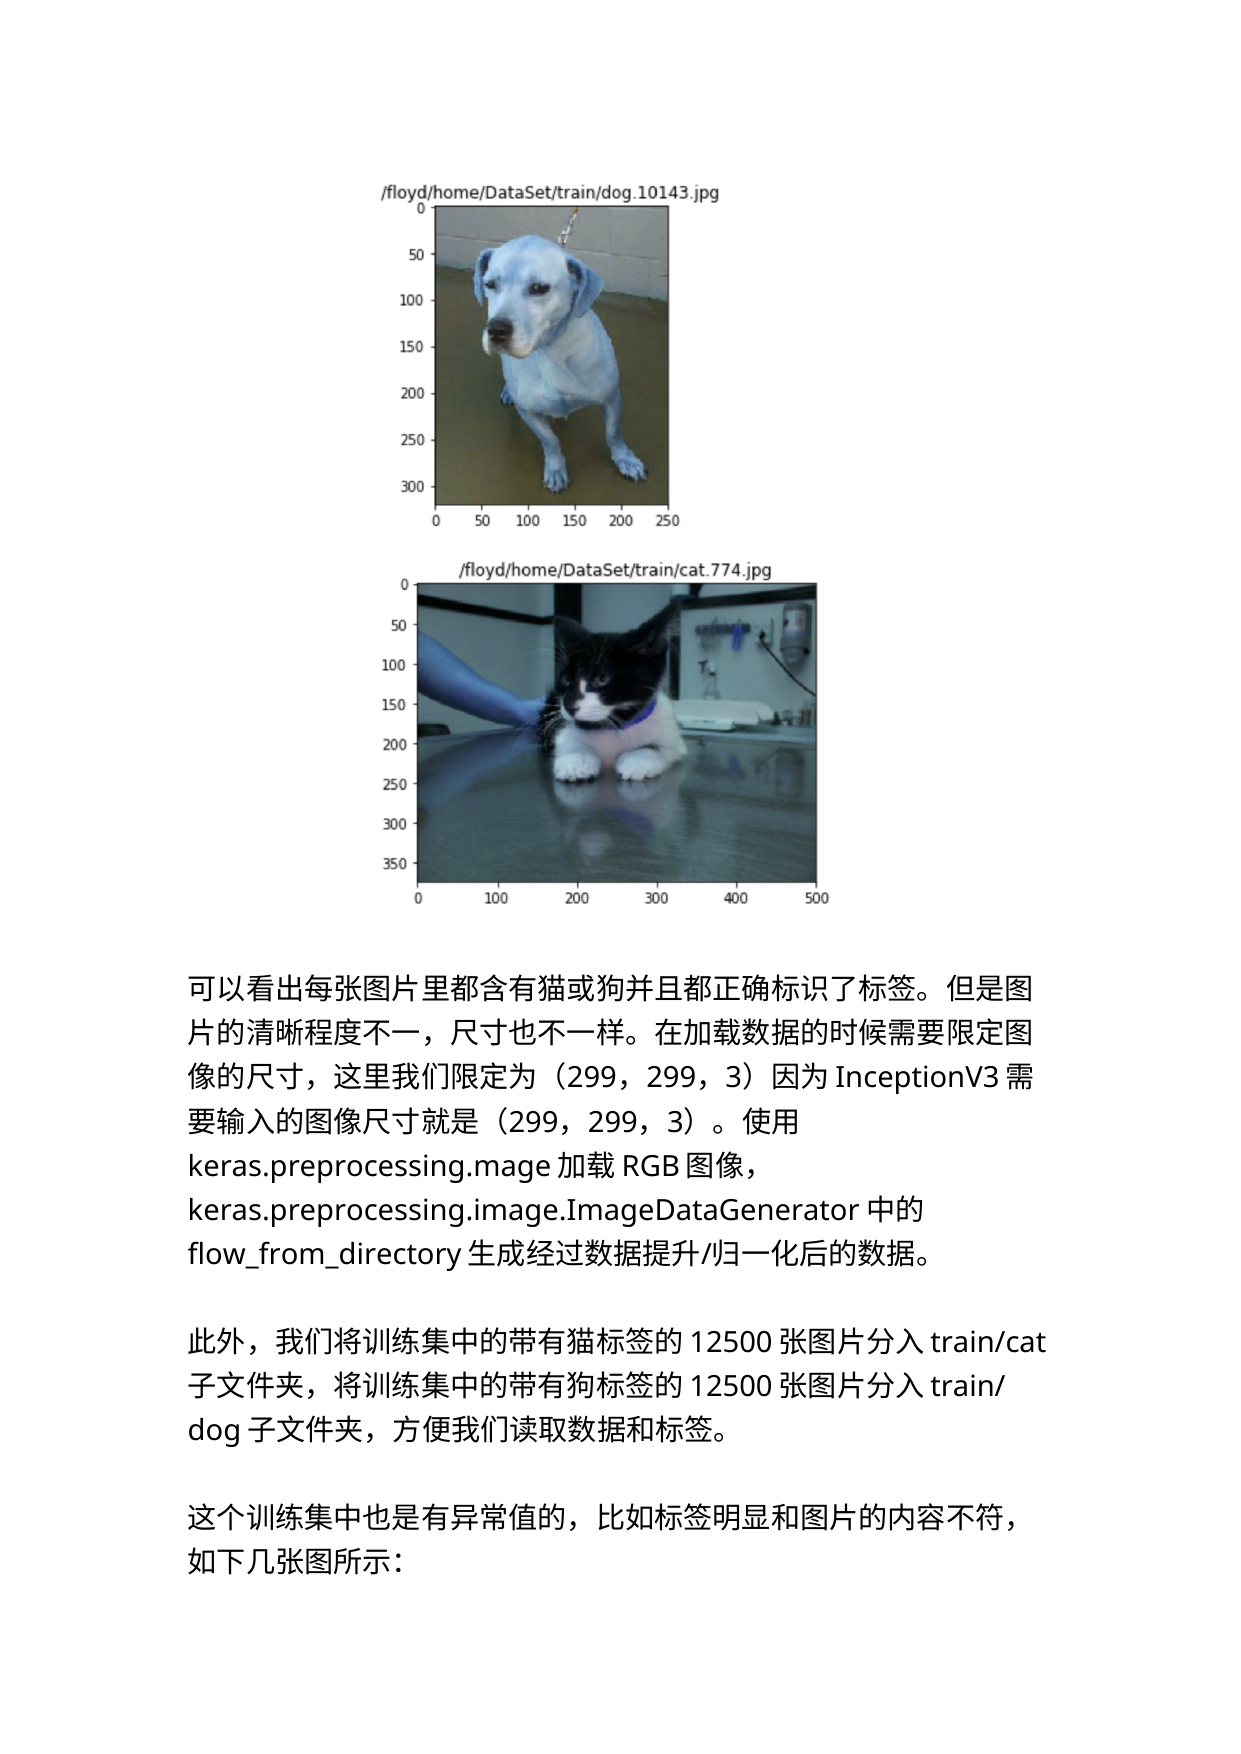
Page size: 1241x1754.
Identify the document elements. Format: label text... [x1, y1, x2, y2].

picture [326, 172, 914, 925]
text 此外，我们将训练集中的带有猫标签的12500张图片分入train/cat子文件夹，将训练集中的带有狗标签的12500张图片分入train/dog子文件夹，方便我们读取数据和标签。 [187, 1318, 1053, 1450]
text 可以看出每张图片里都含有猫或狗并且都正确标识了标签。但是图片的清晰程度不一，尺寸也不一样。在加载数据的时候需要限定图像的尺寸，这里我们限定为（299，299，3）因为InceptionV3需要输入的图像尺寸就是（299，299，3）。使用keras.preprocessing.mage加载RGB图像，keras.preprocessing.image.ImageDataGenerator中的 flow_from_directory生成经过数据提升/归一化后的数据。 [187, 965, 1053, 1273]
text 这个训练集中也是有异常值的，比如标签明显和图片的内容不符，如下几张图所示： [187, 1494, 1053, 1582]
